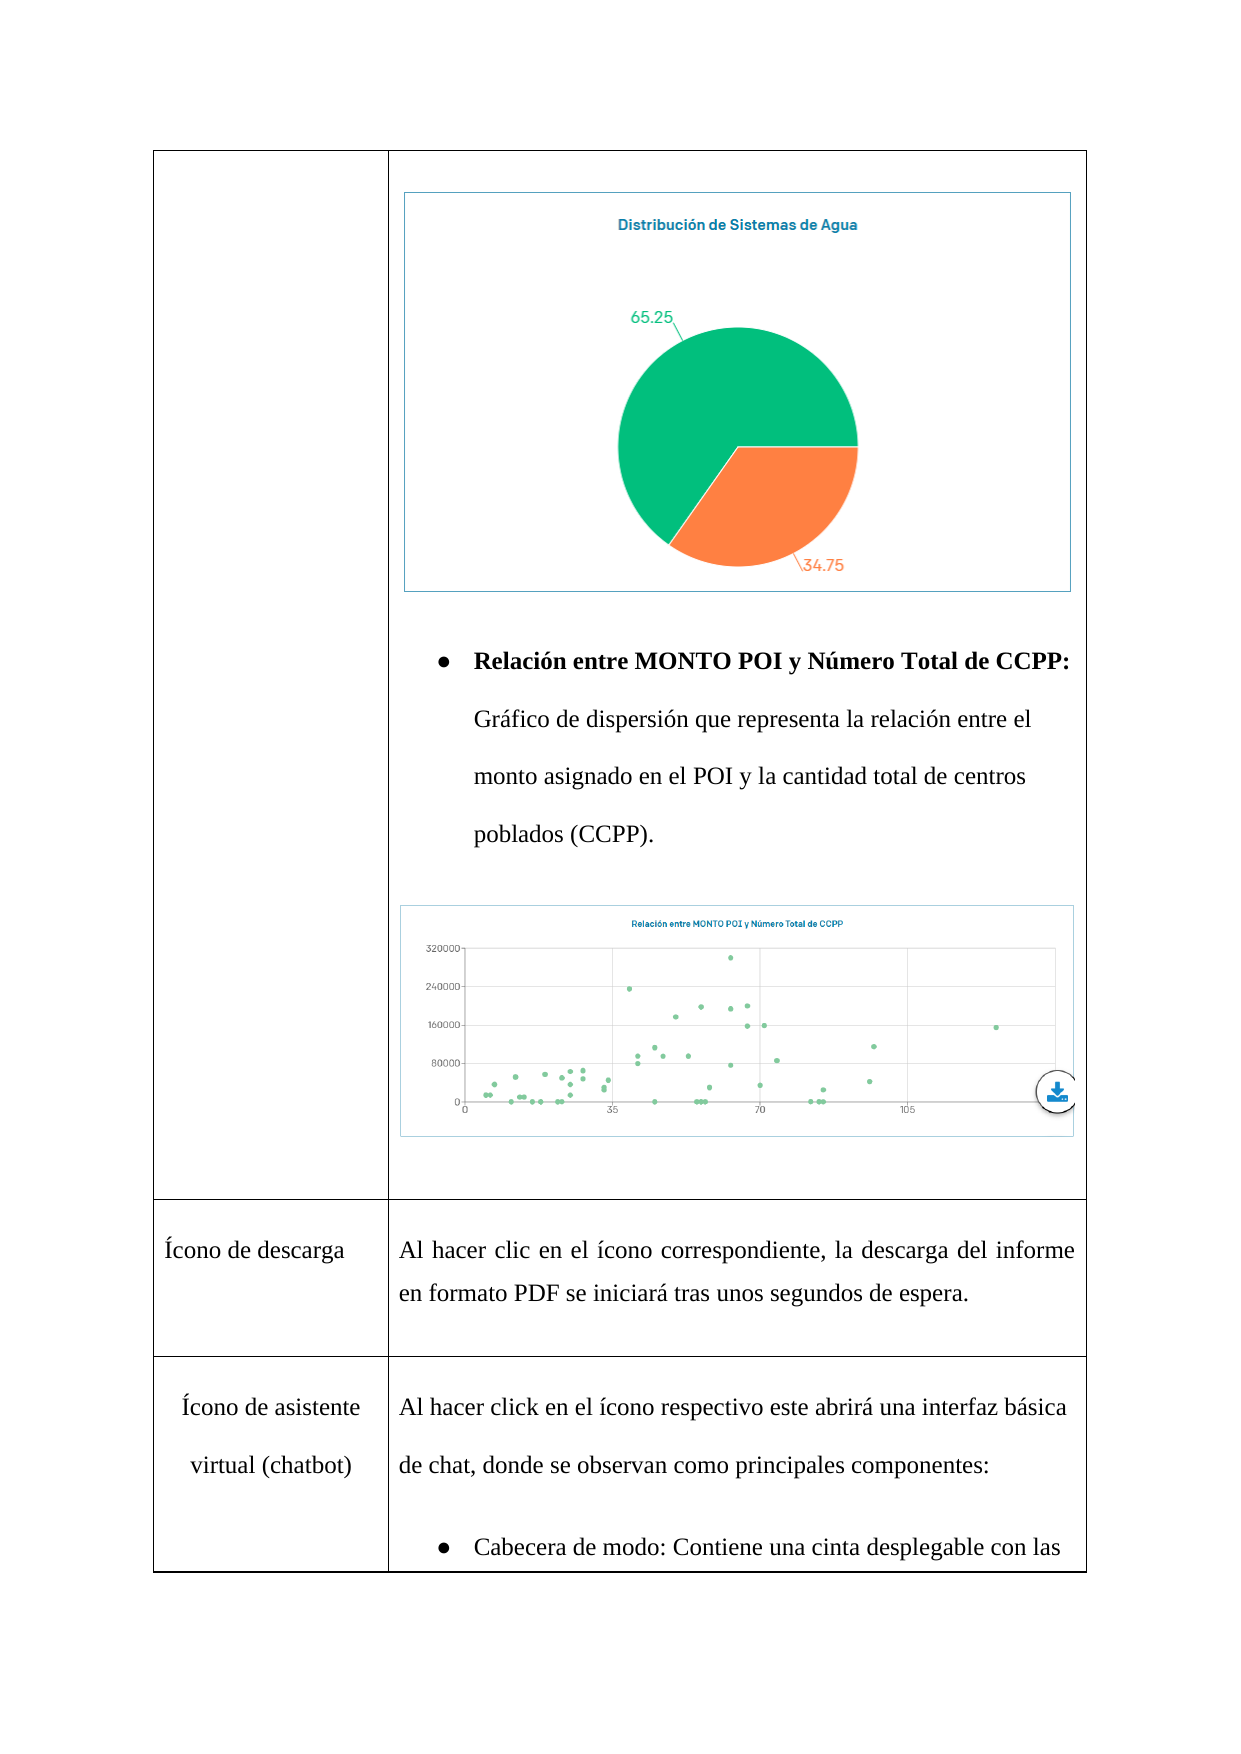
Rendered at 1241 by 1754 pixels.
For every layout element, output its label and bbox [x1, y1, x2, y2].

picture [398, 186, 1075, 595]
picture [398, 901, 1075, 1137]
